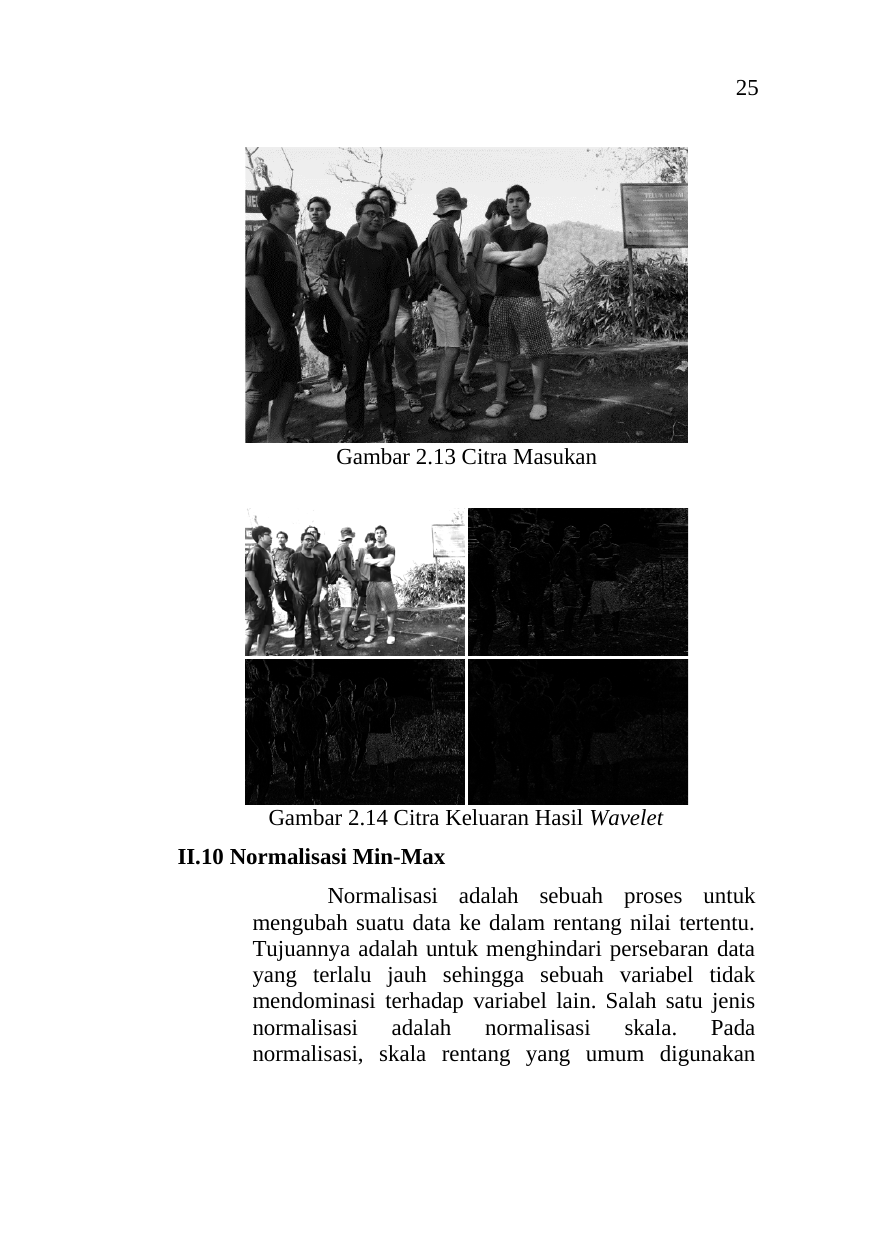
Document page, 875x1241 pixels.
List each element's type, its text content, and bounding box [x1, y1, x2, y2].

text Gambar 2.13 Citra Masukan [177, 443, 756, 469]
text Gambar 2.14 Citra Keluaran Hasil Wavelet [177, 804, 756, 831]
subtitle Normalisasi Min-Max [177, 843, 756, 870]
picture [245, 508, 689, 805]
picture [245, 147, 688, 443]
